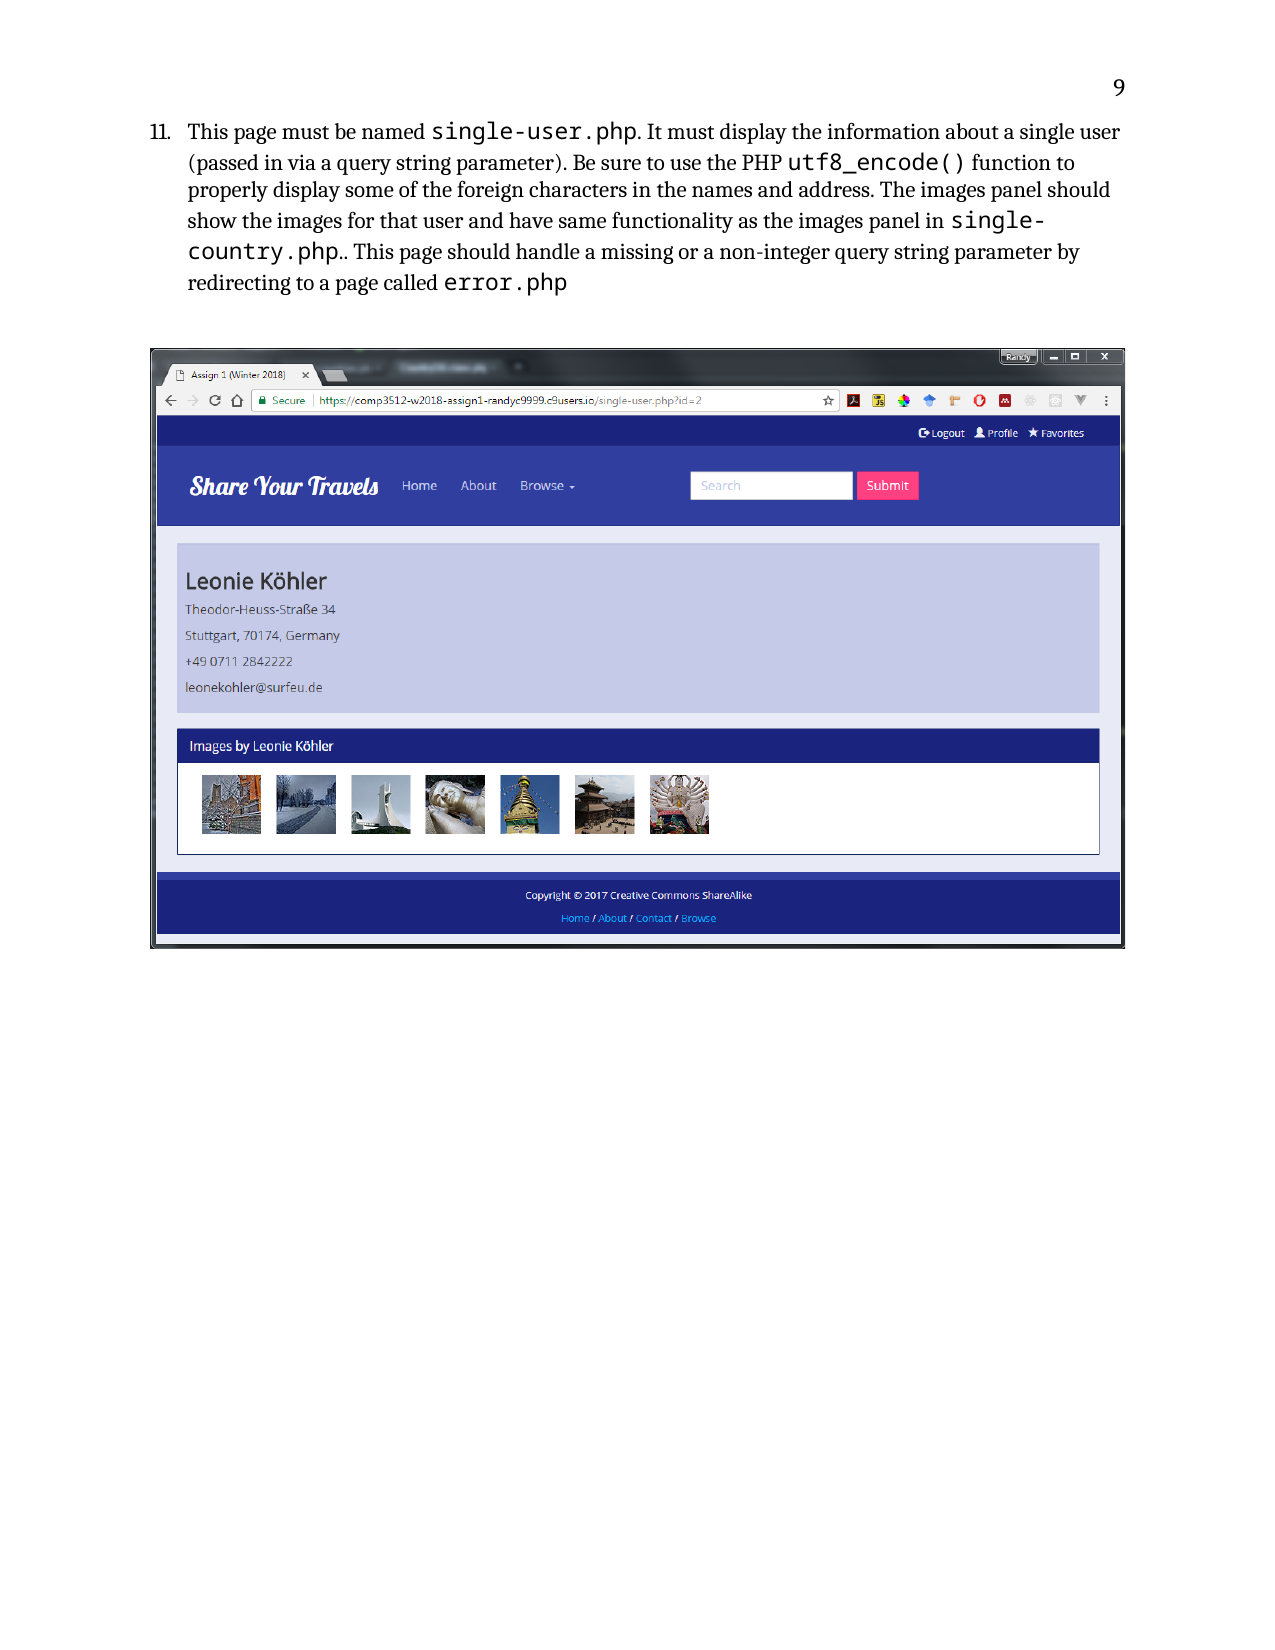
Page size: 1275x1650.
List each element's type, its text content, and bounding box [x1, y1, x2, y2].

picture [150, 348, 1125, 949]
list This page must be named single-user.php. It must display the information about a single user (passed in via a query string parameter). Be sure to use the PHP utf8_encode() function to properly display some of the foreign characters in the names and address. The images panel should show the images for that user and have same functionality as the images panel in single-country.php.. This page should handle a missing or a non-integer query string parameter by redirecting to a page called error.php [150, 115, 1125, 297]
